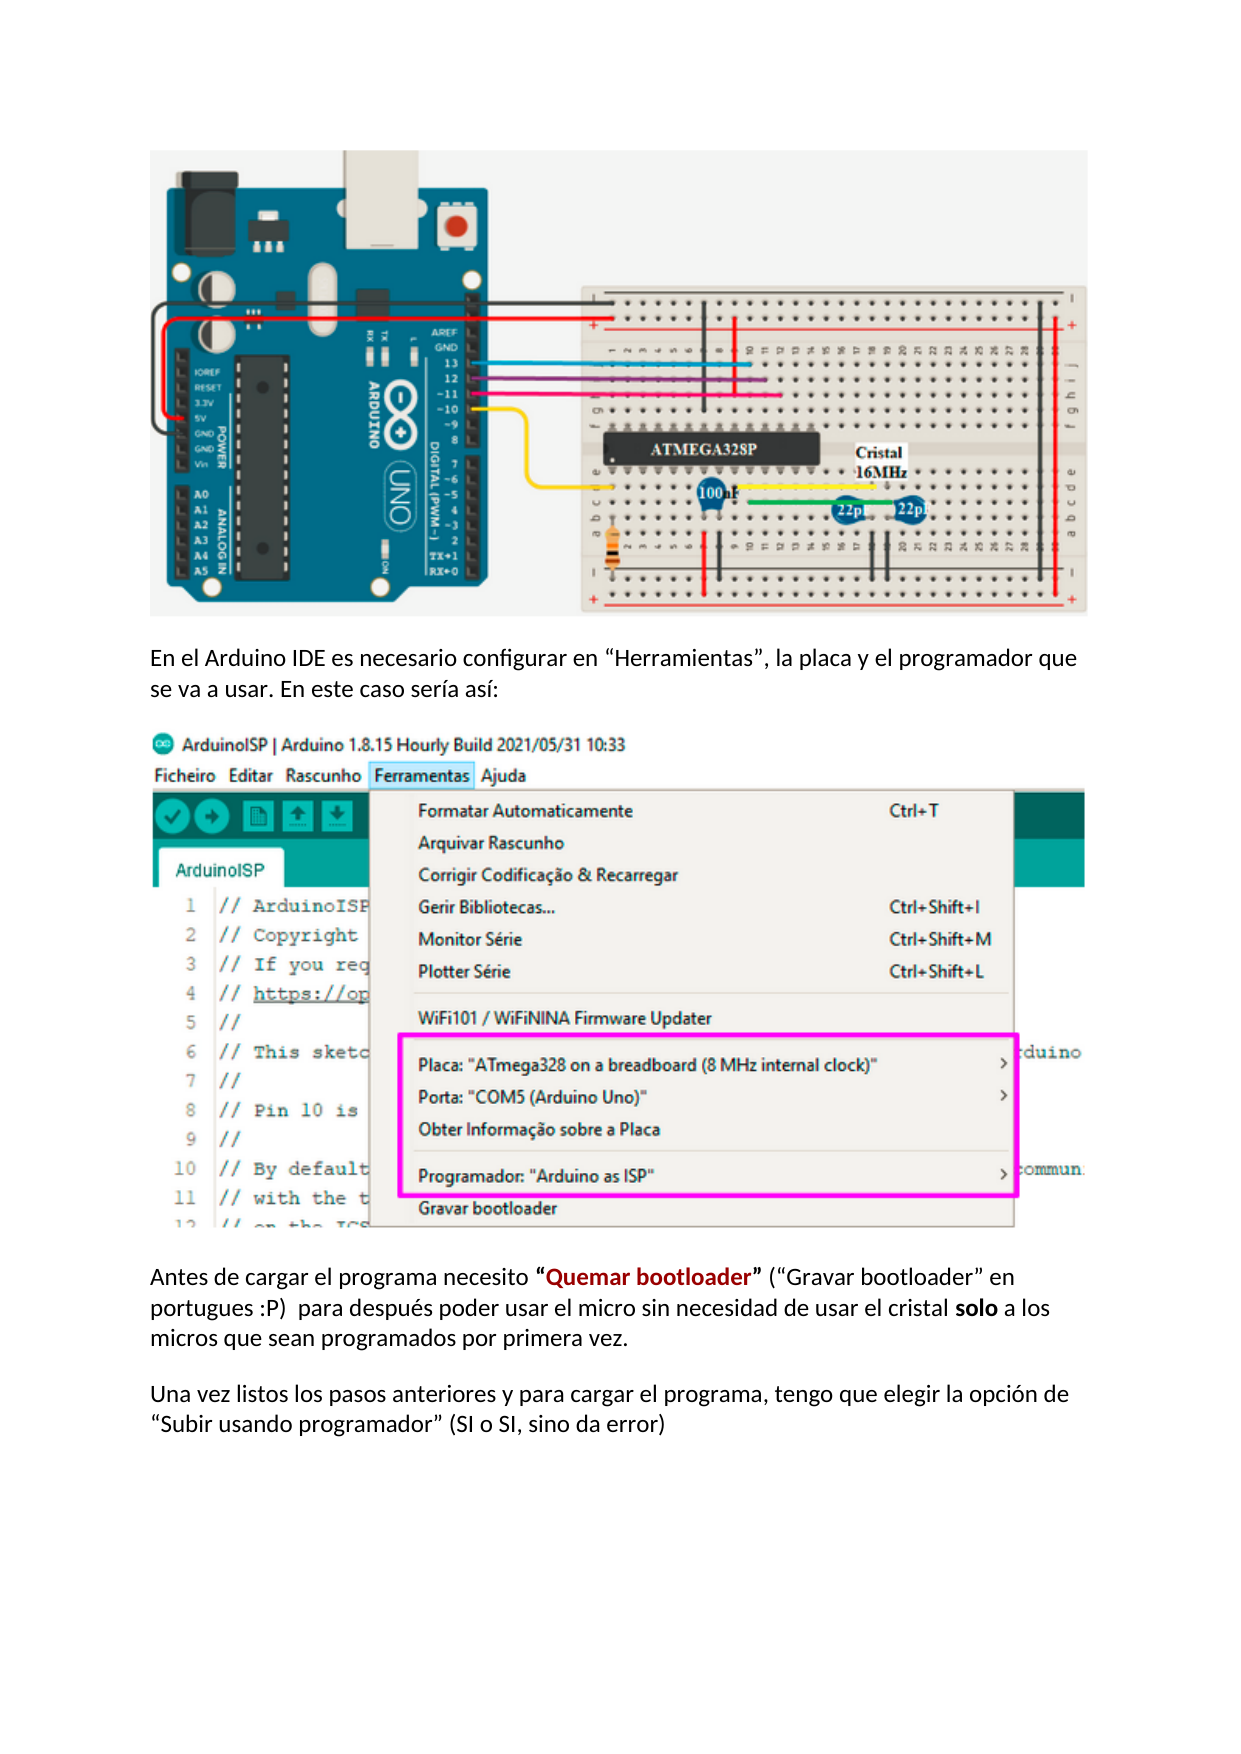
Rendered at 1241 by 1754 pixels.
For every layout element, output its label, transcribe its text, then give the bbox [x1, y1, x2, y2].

text Antes de cargar el programa necesito “Quemar bootloader” (“Gravar bootloader” en portugues :P) para después poder usar el micro sin necesidad de usar el cristal solo a los micros que sean programados por primera vez. [150, 1262, 1090, 1353]
text En el Arduino IDE es necesario configurar en “Herramientas”, la placa y el programador que se va a usar. En este caso sería así: [150, 642, 1090, 703]
picture [150, 150, 1088, 618]
picture [150, 728, 1091, 1237]
text Una vez listos los pasos anteriores y para cargar el programa, tengo que elegir la opción de “Subir usando programador” (SI o SI, sino da error) [150, 1378, 1090, 1439]
